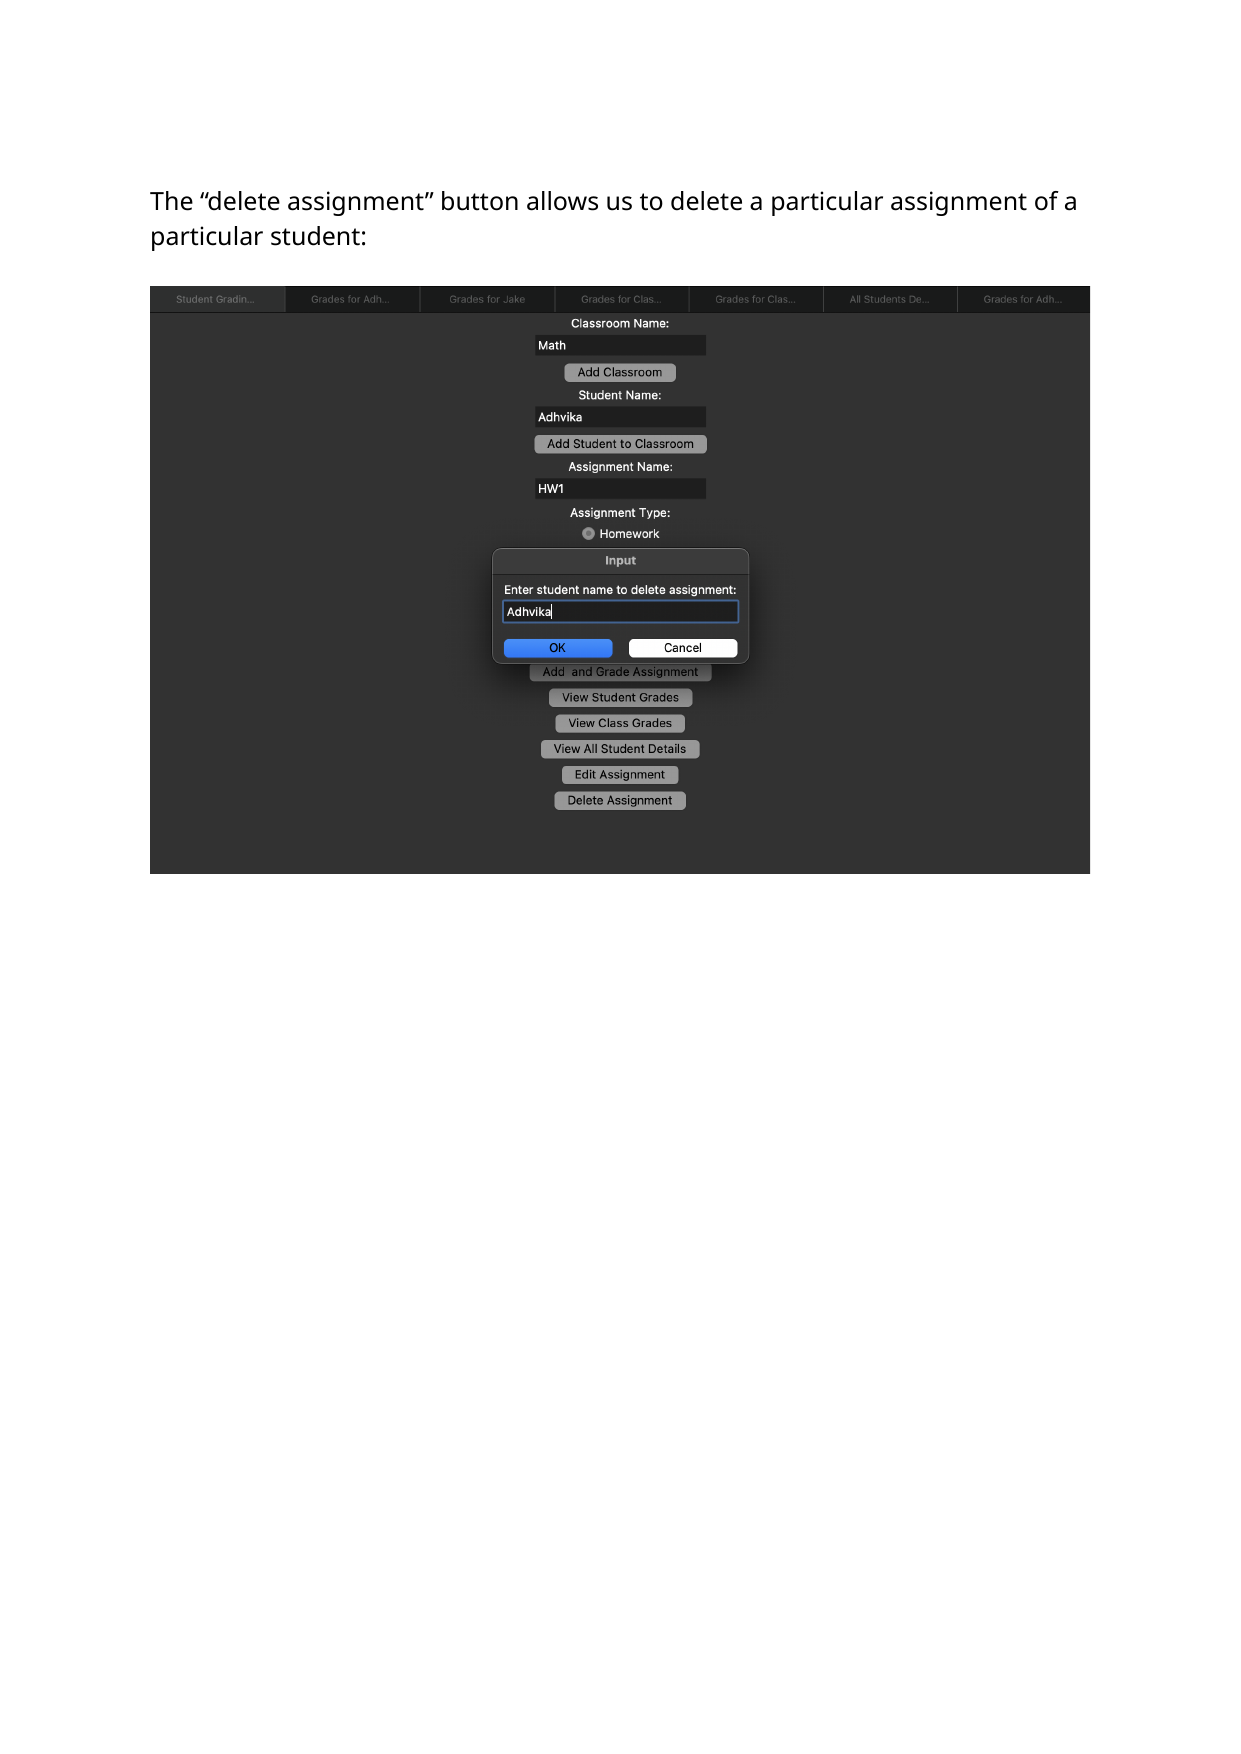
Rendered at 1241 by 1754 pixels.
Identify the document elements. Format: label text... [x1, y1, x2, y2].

picture [150, 286, 1091, 874]
text The “delete assignment” button allows us to delete a particular assignment of a particular student: [150, 184, 1090, 252]
